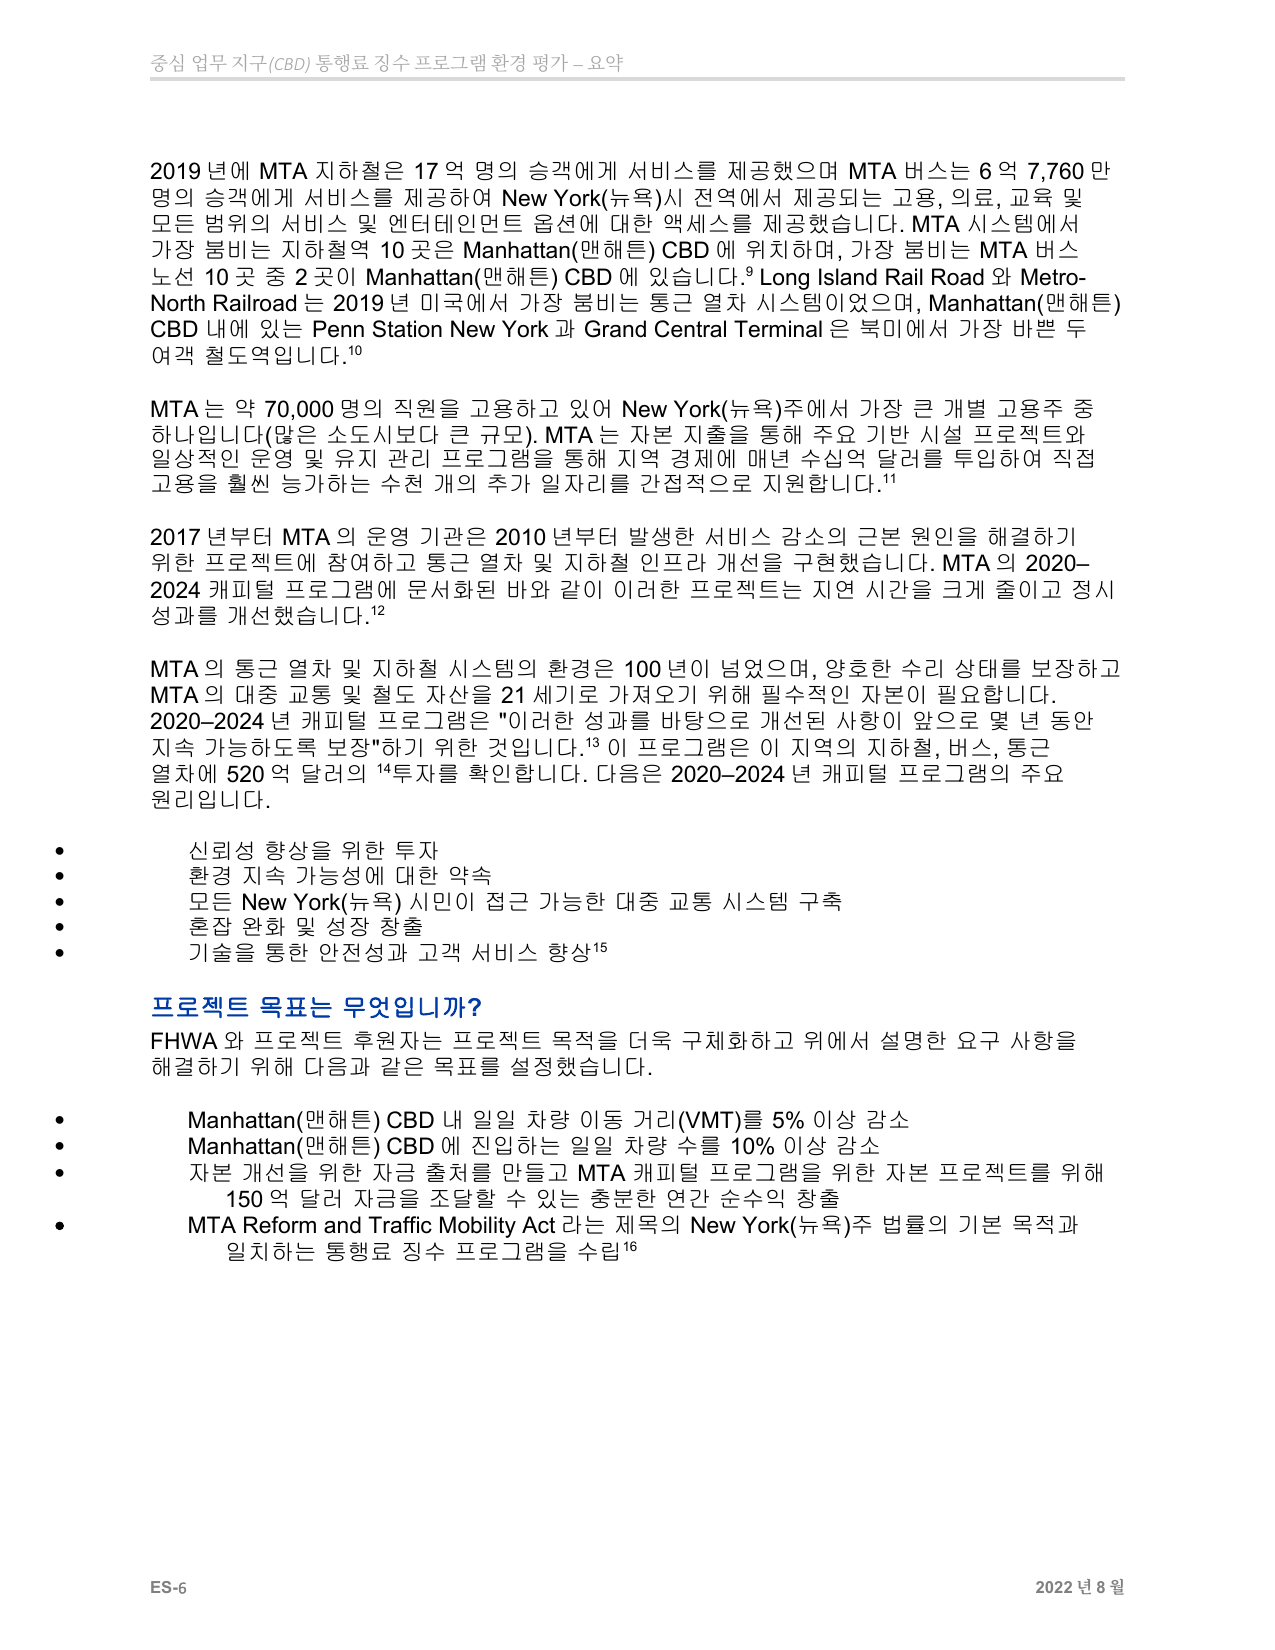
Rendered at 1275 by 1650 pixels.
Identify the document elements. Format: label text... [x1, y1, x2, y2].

text 2019년에 MTA 지하철은 17억 명의 승객에게 서비스를 제공했으며 MTA 버스는 6억 7,760만 명의 승객에게 서비스를 제공하여 New York(뉴욕)시 전역에서 제공되는 고용, 의료, 교육 및 모든 범위의 서비스 및 엔터테인먼트 옵션에 대한 액세스를 제공했습니다. MTA 시스템에서 가장 붐비는 지하철역 10곳은 Manhattan(맨해튼) CBD에 위치하며, 가장 붐비는 MTA 버스 노선 10곳 중 2곳이 Manhattan(맨해튼) CBD에 있습니다. Long Island Rail Road와 Metro-North Railroad는 2019년 미국에서 가장 붐비는 통근 열차 시스템이었으며, Manhattan(맨해튼) CBD 내에 있는 Penn Station New York과 Grand Central Terminal은 북미에서 가장 바쁜 두 여객 철도역입니다. [150, 158, 1125, 369]
subtitle 프로젝트 목표는 무엇입니까? [150, 993, 1125, 1022]
text MTA의 통근 열차 및 지하철 시스템의 환경은 100년이 넘었으며, 양호한 수리 상태를 보장하고 MTA의 대중 교통 및 철도 자산을 21세기로 가져오기 위해 필수적인 자본이 필요합니다. 2020–2024년 캐피털 프로그램은 "이러한 성과를 바탕으로 개선된 사항이 앞으로 몇 년 동안 지속 가능하도록 보장"하기 위한 것입니다. 이 프로그램은 이 지역의 지하철, 버스, 통근 열차에 520억 달러의 투자를 확인합니다. 다음은 2020–2024년 캐피털 프로그램의 주요 원리입니다. [150, 656, 1125, 814]
list Manhattan(맨해튼) CBD에 진입하는 일일 차량 수를 10% 이상 감소 [56, 1133, 1125, 1160]
list 환경 지속 가능성에 대한 약속 [56, 865, 1125, 889]
text 2017년부터 MTA의 운영 기관은 2010년부터 발생한 서비스 감소의 근본 원인을 해결하기 위한 프로젝트에 참여하고 통근 열차 및 지하철 인프라 개선을 구현했습니다. MTA의 2020–2024 캐피털 프로그램에 문서화된 바와 같이 이러한 프로젝트는 지연 시간을 크게 줄이고 정시 성과를 개선했습니다. [150, 524, 1125, 629]
list 기술을 통한 안전성과 고객 서비스 향상 [56, 940, 1125, 967]
text MTA는 약 70,000명의 직원을 고용하고 있어 New York(뉴욕)주에서 가장 큰 개별 고용주 중 하나입니다(많은 소도시보다 큰 규모). MTA는 자본 지출을 통해 주요 기반 시설 프로젝트와 일상적인 운영 및 유지 관리 프로그램을 통해 지역 경제에 매년 수십억 달러를 투입하여 직접 고용을 훨씬 능가하는 수천 개의 추가 일자리를 간접적으로 지원합니다. [150, 396, 1125, 497]
list 혼잡 완화 및 성장 창출 [56, 916, 1125, 940]
list MTA Reform and Traffic Mobility Act라는 제목의 New York(뉴욕)주 법률의 기본 목적과 일치하는 통행료 징수 프로그램을 수립 [56, 1212, 1125, 1265]
text FHWA와 프로젝트 후원자는 프로젝트 목적을 더욱 구체화하고 위에서 설명한 요구 사항을 해결하기 위해 다음과 같은 목표를 설정했습니다. [150, 1028, 1125, 1081]
list 자본 개선을 위한 자금 출처를 만들고 MTA 캐피털 프로그램을 위한 자본 프로젝트를 위해 150억 달러 자금을 조달할 수 있는 충분한 연간 순수익 창출 [56, 1160, 1125, 1212]
list Manhattan(맨해튼) CBD 내 일일 차량 이동 거리(VMT)를 5% 이상 감소 [56, 1107, 1125, 1133]
list 신뢰성 향상을 위한 투자 [56, 840, 1125, 865]
list 모든 New York(뉴욕) 시민이 접근 가능한 대중 교통 시스템 구축 [56, 889, 1125, 916]
